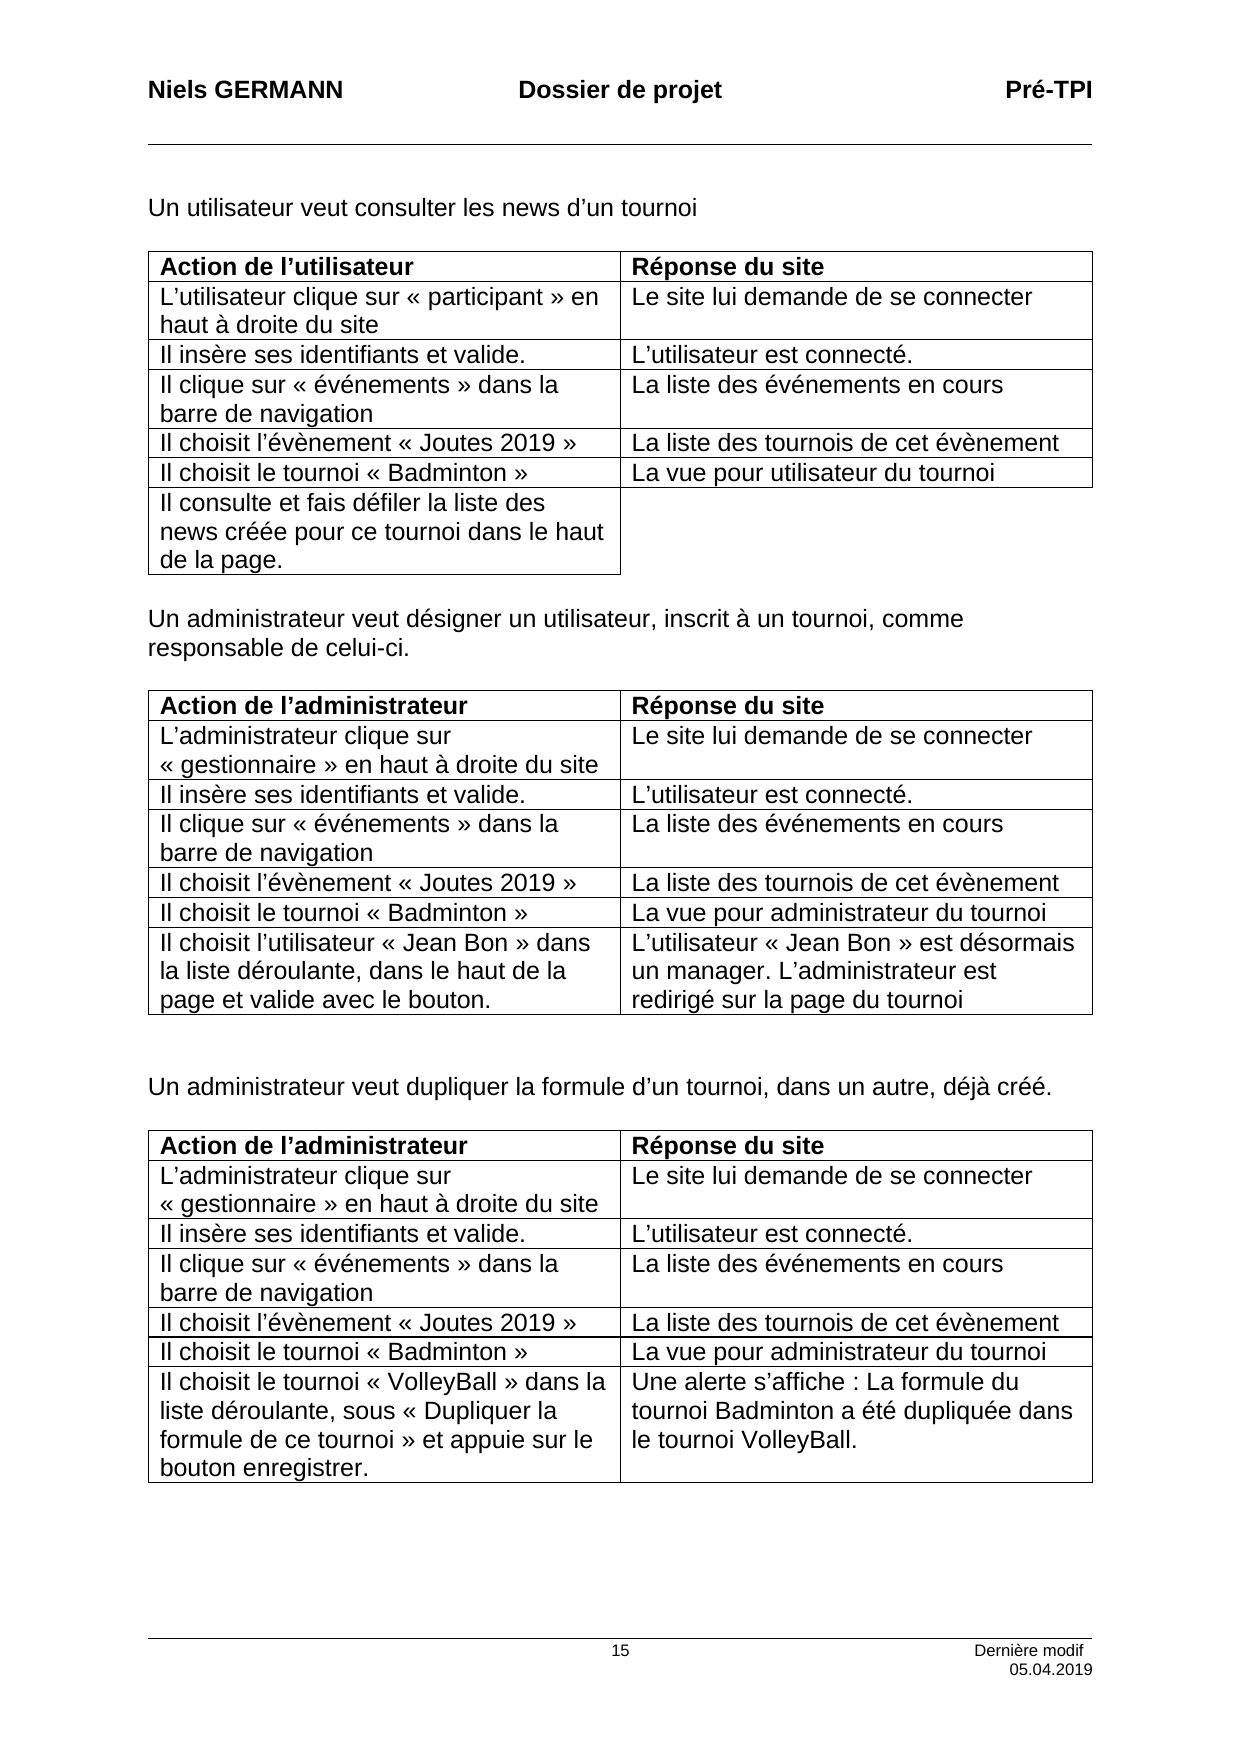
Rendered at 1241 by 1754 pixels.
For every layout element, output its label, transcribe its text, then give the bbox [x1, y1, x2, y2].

text Un administrateur veut dupliquer la formule d’un tournoi, dans un autre, déjà créé. [148, 1072, 1092, 1101]
table_header Réponse du site [621, 691, 1092, 720]
table_cell Il consulte et fais défiler la liste des news créée pour ce tournoi dans le haut de la page. [149, 488, 620, 574]
table_cell Il choisit le tournoi « Badminton » [149, 458, 620, 487]
table_cell Le site lui demande de se connecter [621, 1161, 1092, 1218]
table_cell Il choisit le tournoi « VolleyBall » dans la liste déroulante, sous « Dupliquer la formule de ce tournoi » et appuie sur le bouton enregistrer. [149, 1367, 620, 1482]
table_cell Le site lui demande de se connecter [621, 721, 1092, 779]
table_header Réponse du site [621, 252, 1092, 281]
table_cell Il clique sur « événements » dans la barre de navigation [149, 1249, 620, 1307]
table_cell La liste des tournois de cet évènement [621, 429, 1092, 457]
table_cell L’administrateur clique sur « gestionnaire » en haut à droite du site [149, 721, 620, 779]
table_cell L’utilisateur clique sur « participant » en haut à droite du site [149, 282, 620, 339]
table_cell La liste des tournois de cet évènement [621, 1308, 1092, 1336]
table_cell L’utilisateur « Jean Bon » est désormais un manager. L’administrateur est redirigé sur la page du tournoi [621, 928, 1092, 1014]
table_cell Il choisit l’évènement « Joutes 2019 » [149, 429, 620, 457]
table_cell Le site lui demande de se connecter [621, 282, 1092, 339]
table_cell Il clique sur « événements » dans la barre de navigation [149, 370, 620, 427]
table_cell La liste des événements en cours [621, 810, 1092, 867]
table_cell La liste des événements en cours [621, 370, 1092, 427]
table_cell Il clique sur « événements » dans la barre de navigation [149, 810, 620, 867]
table_header Réponse du site [621, 1131, 1092, 1160]
table_cell Il choisit l’évènement « Joutes 2019 » [149, 1308, 620, 1336]
table_header Action de l’utilisateur [149, 252, 620, 281]
table_cell L’administrateur clique sur « gestionnaire » en haut à droite du site [149, 1161, 620, 1218]
table_cell L’utilisateur est connecté. [621, 1219, 1092, 1248]
text Un administrateur veut désigner un utilisateur, inscrit à un tournoi, comme responsable de celui-ci. [148, 604, 1092, 662]
table_cell La vue pour administrateur du tournoi [621, 1338, 1092, 1366]
table_cell L’utilisateur est connecté. [621, 340, 1092, 369]
table_cell Il choisit le tournoi « Badminton » [149, 1338, 620, 1366]
table_cell Il insère ses identifiants et valide. [149, 340, 620, 369]
table_cell Il choisit l’évènement « Joutes 2019 » [149, 868, 620, 897]
table_cell Une alerte s’affiche : La formule du tournoi Badminton a été dupliquée dans le tournoi VolleyBall. [621, 1367, 1092, 1482]
table_cell La vue pour utilisateur du tournoi [621, 458, 1092, 487]
table_header Action de l’administrateur [149, 1131, 620, 1160]
text Un utilisateur veut consulter les news d’un tournoi [148, 193, 1092, 222]
table_cell La vue pour administrateur du tournoi [621, 898, 1092, 927]
table_cell Il choisit le tournoi « Badminton » [149, 898, 620, 927]
table_cell Il choisit l’utilisateur « Jean Bon » dans la liste déroulante, dans le haut de la page et valide avec le bouton. [149, 928, 620, 1014]
table_cell La liste des tournois de cet évènement [621, 868, 1092, 897]
table_cell L’utilisateur est connecté. [621, 780, 1092, 808]
table_cell Il insère ses identifiants et valide. [149, 1219, 620, 1248]
table_cell Il insère ses identifiants et valide. [149, 780, 620, 808]
table_cell La liste des événements en cours [621, 1249, 1092, 1307]
table_header Action de l’administrateur [149, 691, 620, 720]
